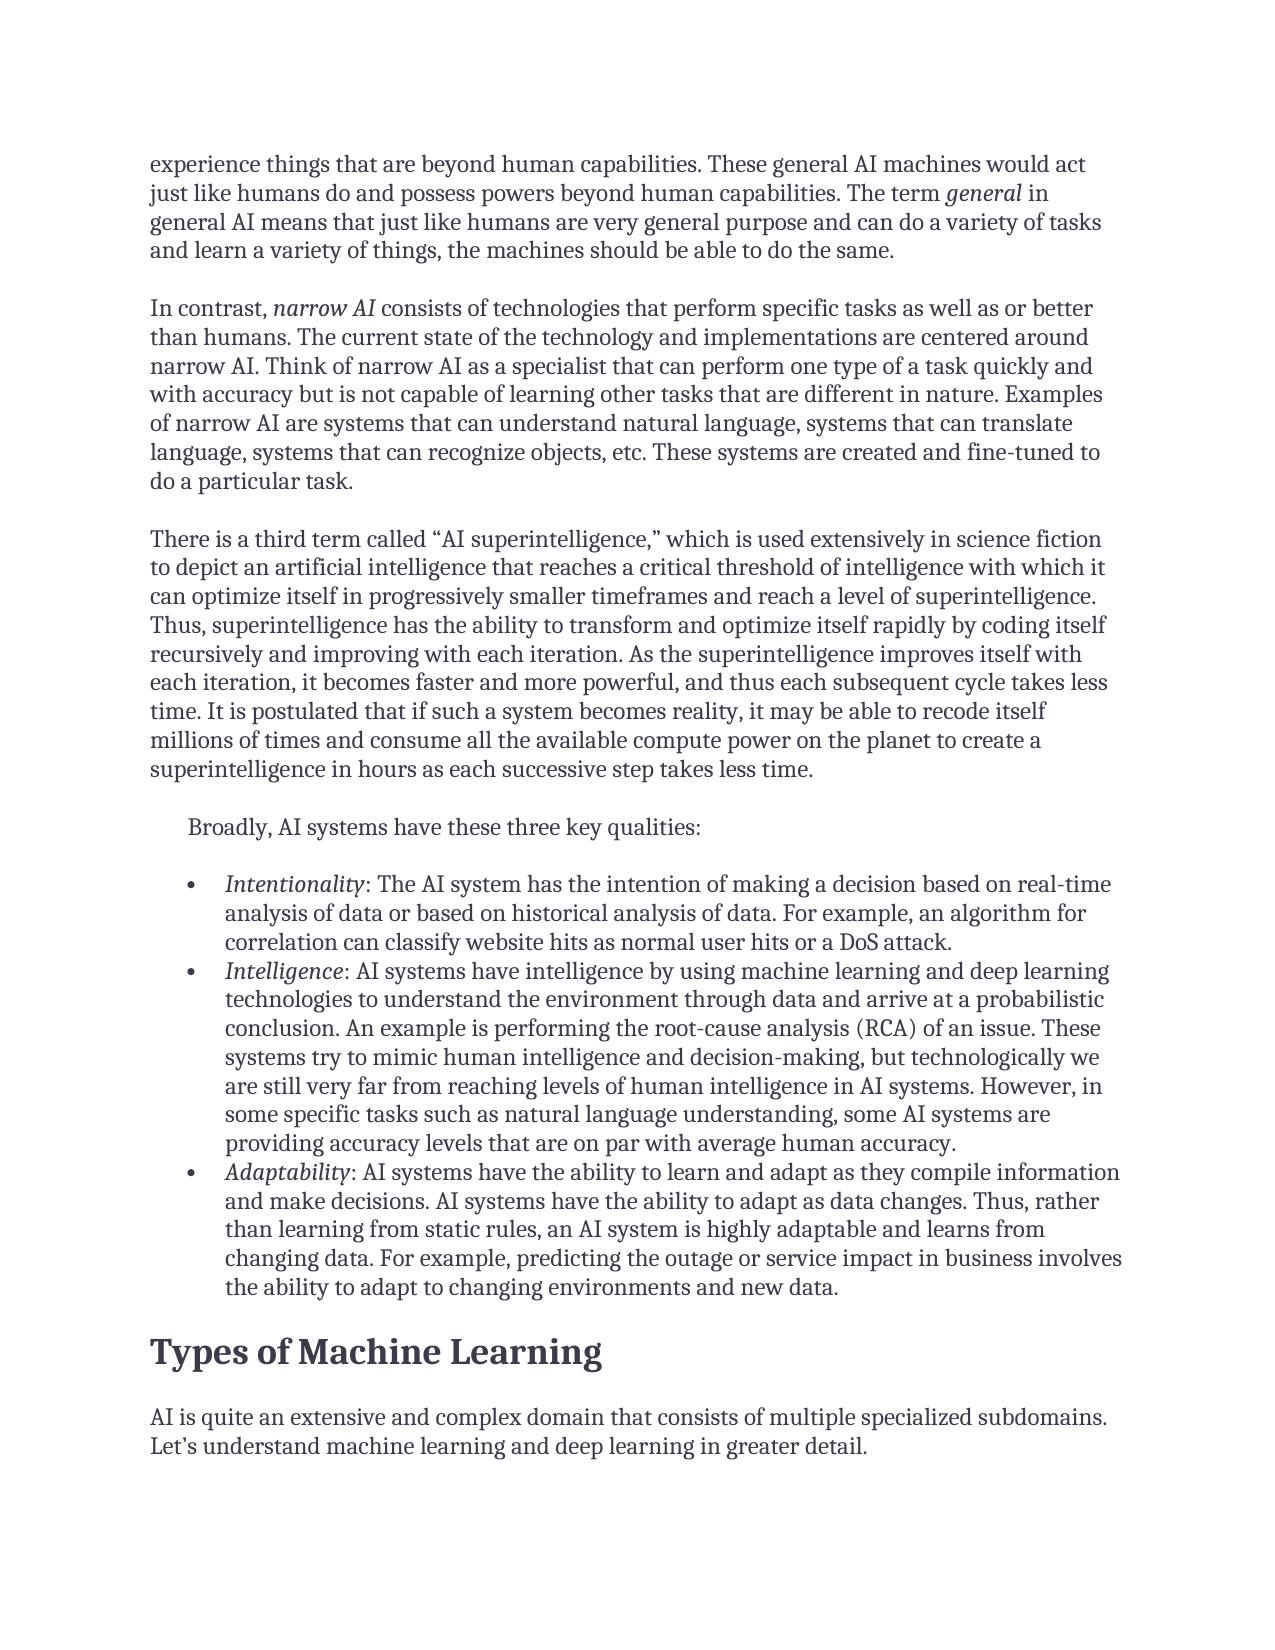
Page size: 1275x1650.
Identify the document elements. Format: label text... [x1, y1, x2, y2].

text Types of Machine Learning [150, 1331, 1125, 1374]
text There is a third term called “AI superintelligence,” which is used extensively in science fiction to depict an artificial intelligence that reaches a critical threshold of intelligence with which it can optimize itself in progressively smaller timeframes and reach a level of superintelligence. Thus, superintelligence has the ability to transform and optimize itself rapidly by coding itself recursively and improving with each iteration. As the superintelligence improves itself with each iteration, it becomes faster and more powerful, and thus each subsequent cycle takes less time. It is postulated that if such a system becomes reality, it may be able to recode itself millions of times and consume all the available compute power on the planet to create a superintelligence in hours as each successive step takes less time. [150, 524, 1125, 783]
text Broadly, AI systems have these three key qualities: [150, 812, 1125, 841]
list Adaptability: AI systems have the ability to learn and adapt as they compile information and make decisions. AI systems have the ability to adapt as data changes. Thus, rather than learning from static rules, an AI system is highly adaptable and learns from changing data. For example, predicting the outage or service impact in business involves the ability to adapt to changing environments and new data. [187, 1158, 1125, 1302]
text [150, 150, 1125, 265]
text AI is quite an extensive and complex domain that consists of multiple specialized subdomains. Let’s understand machine learning and deep learning in greater detail. [150, 1403, 1125, 1461]
text In contrast, narrow AI consists of technologies that perform specific tasks as well as or better than humans. The current state of the technology and implementations are centered around narrow AI. Think of narrow AI as a specialist that can perform one type of a task quickly and with accuracy but is not capable of learning other tasks that are different in nature. Examples of narrow AI are systems that can understand natural language, systems that can translate language, systems that can recognize objects, etc. These systems are created and fine-tuned to do a particular task. [150, 294, 1125, 495]
list Intelligence: AI systems have intelligence by using machine learning and deep learning technologies to understand the environment through data and arrive at a probabilistic conclusion. An example is performing the root-cause analysis (RCA) of an issue. These systems try to mimic human intelligence and decision-making, but technologically we are still very far from reaching levels of human intelligence in AI systems. However, in some specific tasks such as natural language understanding, some AI systems are providing accuracy levels that are on par with average human accuracy. [187, 957, 1125, 1158]
list Intentionality: The AI system has the intention of making a decision based on real-time analysis of data or based on historical analysis of data. For example, an algorithm for correlation can classify website hits as normal user hits or a DoS attack. [187, 870, 1125, 957]
